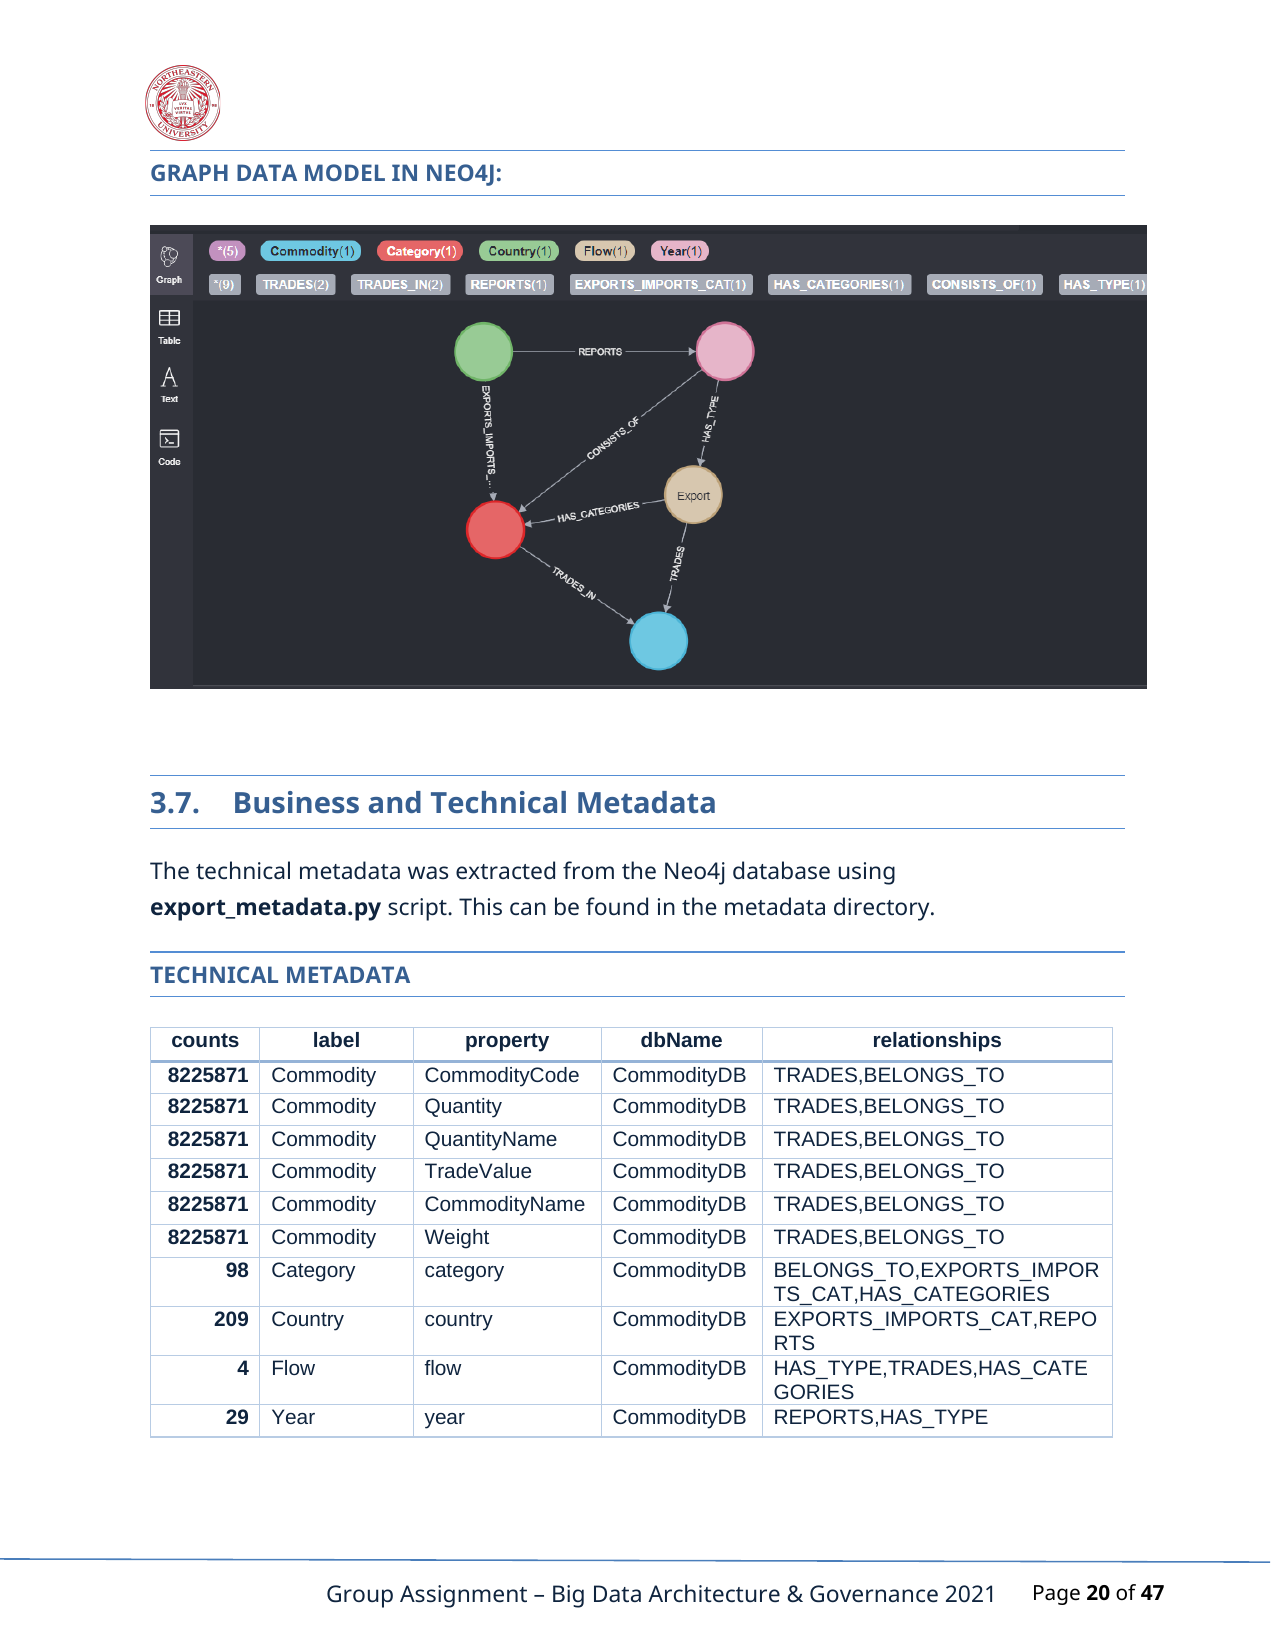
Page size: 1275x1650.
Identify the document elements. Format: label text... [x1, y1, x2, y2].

table_cell CommodityDB [602, 1307, 762, 1354]
table_header label [260, 1028, 413, 1060]
table_cell EXPORTS_IMPORTS_CAT,REPORTS [763, 1307, 1112, 1354]
table_cell 4 [151, 1356, 259, 1403]
subtitle Technical Metadata [150, 953, 1125, 996]
table_cell TradeValue [414, 1159, 601, 1191]
table_cell Commodity [260, 1063, 413, 1093]
table_cell CommodityDB [602, 1094, 762, 1125]
table_cell CommodityCode [414, 1063, 601, 1093]
table_cell 8225871 [151, 1159, 259, 1191]
table_cell TRADES,BELONGS_TO [763, 1063, 1112, 1093]
table_header counts [151, 1028, 259, 1060]
table_cell Country [260, 1307, 413, 1354]
table_cell Commodity [260, 1159, 413, 1191]
table_cell CommodityDB [602, 1126, 762, 1158]
table_cell 8225871 [151, 1063, 259, 1093]
table_cell flow [414, 1356, 601, 1403]
picture [150, 225, 1147, 689]
table_cell BELONGS_TO,EXPORTS_IMPORTS_CAT,HAS_CATEGORIES [763, 1258, 1112, 1306]
table_cell CommodityDB [602, 1258, 762, 1306]
table_cell CommodityDB [602, 1225, 762, 1257]
table_header property [414, 1028, 601, 1060]
subtitle Business and Technical Metadata [150, 776, 1125, 828]
table_cell 8225871 [151, 1225, 259, 1257]
text The technical metadata was extracted from the Neo4j database using export_metadata.py script. This can be found in the metadata directory. [150, 854, 1125, 922]
table_cell HAS_TYPE,TRADES,HAS_CATEGORIES [763, 1356, 1112, 1403]
table_cell Weight [414, 1225, 601, 1257]
table_cell TRADES,BELONGS_TO [763, 1192, 1112, 1224]
table_cell Flow [260, 1356, 413, 1403]
table_header relationships [763, 1028, 1112, 1060]
table_cell REPORTS,HAS_TYPE [763, 1405, 1112, 1436]
table_cell Commodity [260, 1126, 413, 1158]
table_cell 98 [151, 1258, 259, 1306]
table_cell CommodityDB [602, 1063, 762, 1093]
table_cell Commodity [260, 1094, 413, 1125]
table_cell CommodityDB [602, 1159, 762, 1191]
subtitle Graph Data Model in Neo4j: [150, 151, 1125, 195]
table_cell 8225871 [151, 1126, 259, 1158]
table_cell Quantity [414, 1094, 601, 1125]
table_cell CommodityDB [602, 1405, 762, 1436]
table_cell CommodityDB [602, 1192, 762, 1224]
table_cell TRADES,BELONGS_TO [763, 1094, 1112, 1125]
table_cell 209 [151, 1307, 259, 1354]
table_cell country [414, 1307, 601, 1354]
table_cell Year [260, 1405, 413, 1436]
table_cell 29 [151, 1405, 259, 1436]
table_cell category [414, 1258, 601, 1306]
table_cell Commodity [260, 1225, 413, 1257]
picture [145, 65, 221, 141]
table_cell Category [260, 1258, 413, 1306]
table_cell CommodityDB [602, 1356, 762, 1403]
table_cell CommodityName [414, 1192, 601, 1224]
table_cell TRADES,BELONGS_TO [763, 1159, 1112, 1191]
table_cell year [414, 1405, 601, 1436]
table_header dbName [602, 1028, 762, 1060]
table_cell QuantityName [414, 1126, 601, 1158]
table_cell TRADES,BELONGS_TO [763, 1126, 1112, 1158]
table_cell TRADES,BELONGS_TO [763, 1225, 1112, 1257]
table_cell 8225871 [151, 1192, 259, 1224]
table_cell Commodity [260, 1192, 413, 1224]
table_cell 8225871 [151, 1094, 259, 1125]
